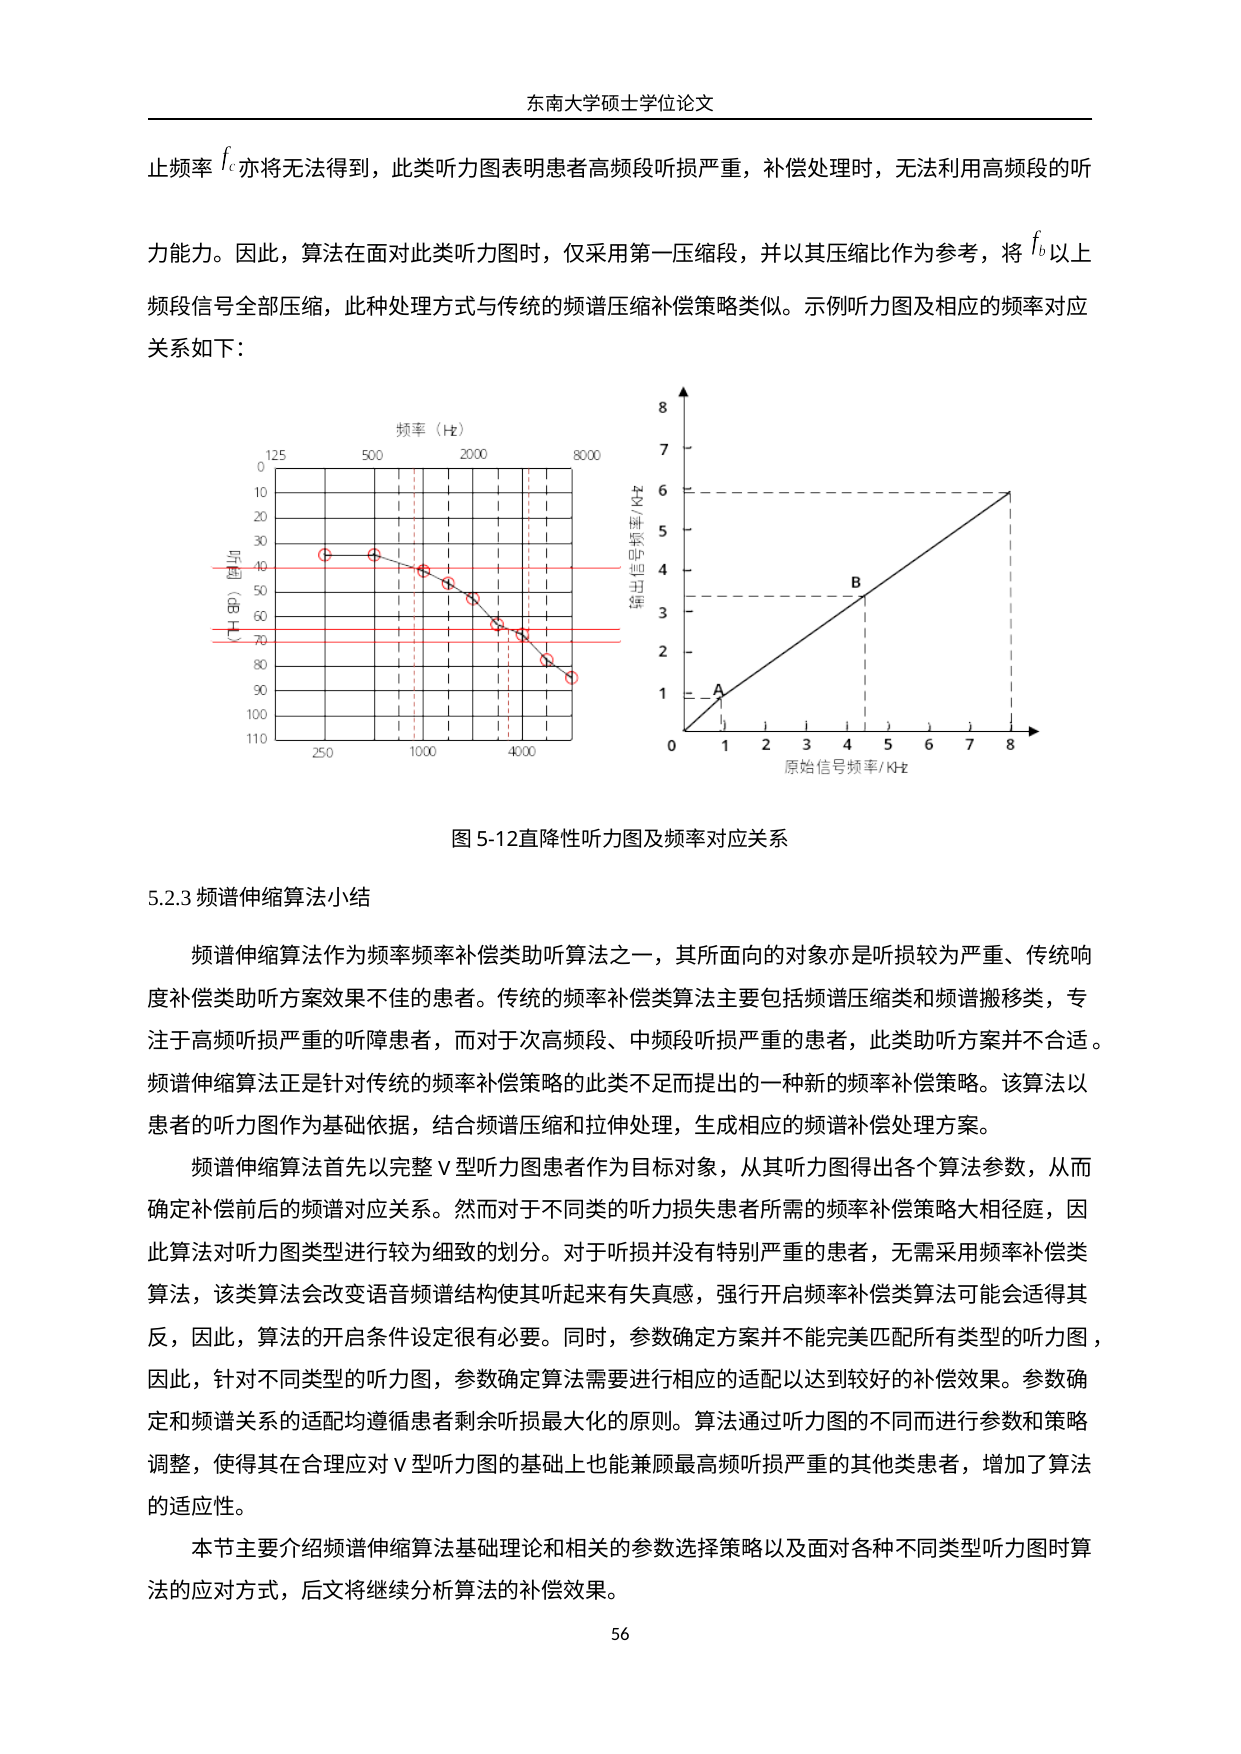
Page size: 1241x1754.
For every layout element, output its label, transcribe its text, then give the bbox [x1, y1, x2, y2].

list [148, 126, 1092, 364]
text 图5-12直降性听力图及频率对应关系 [148, 820, 1092, 854]
text 频谱伸缩算法首先以完整V型听力图患者作为目标对象，从其听力图得出各个算法参数，从而确定补偿前后的频谱对应关系。然而对于不同类的听力损失患者所需的频率补偿策略大相径庭，因此算法对听力图类型进行较为细致的划分。对于听损并没有特别严重的患者，无需采用频率补偿类算法，该类算法会改变语音频谱结构使其听起来有失真感，强行开启频率补偿类算法可能会适得其反，因此，算法的开启条件设定很有必要。同时，参数确定方案并不能完美匹配所有类型的听力图，因此，针对不同类型的听力图，参数确定算法需要进行相应的适配以达到较好的补偿效果。参数确定和频谱关系的适配均遵循患者剩余听损最大化的原则。算法通过听力图的不同而进行参数和策略调整，使得其在合理应对V型听力图的基础上也能兼顾最高频听损严重的其他类患者，增加了算法的适应性。 [148, 1149, 1092, 1522]
text 5.2.3频谱伸缩算法小结 [148, 878, 1092, 912]
text 本节主要介绍频谱伸缩算法基础理论和相关的参数选择策略以及面对各种不同类型听力图时算法的应对方式，后文将继续分析算法的补偿效果。 [148, 1530, 1092, 1606]
text 频谱伸缩算法作为频率频率补偿类助听算法之一，其所面向的对象亦是听损较为严重、传统响度补偿类助听方案效果不佳的患者。传统的频率补偿类算法主要包括频谱压缩类和频谱搬移类，专注于高频听损严重的听障患者，而对于次高频段、中频段听损严重的患者，此类助听方案并不合适。频谱伸缩算法正是针对传统的频率补偿策略的此类不足而提出的一种新的频率补偿策略。该算法以患者的听力图作为基础依据，结合频谱压缩和拉伸处理，生成相应的频谱补偿处理方案。 [148, 937, 1092, 1141]
